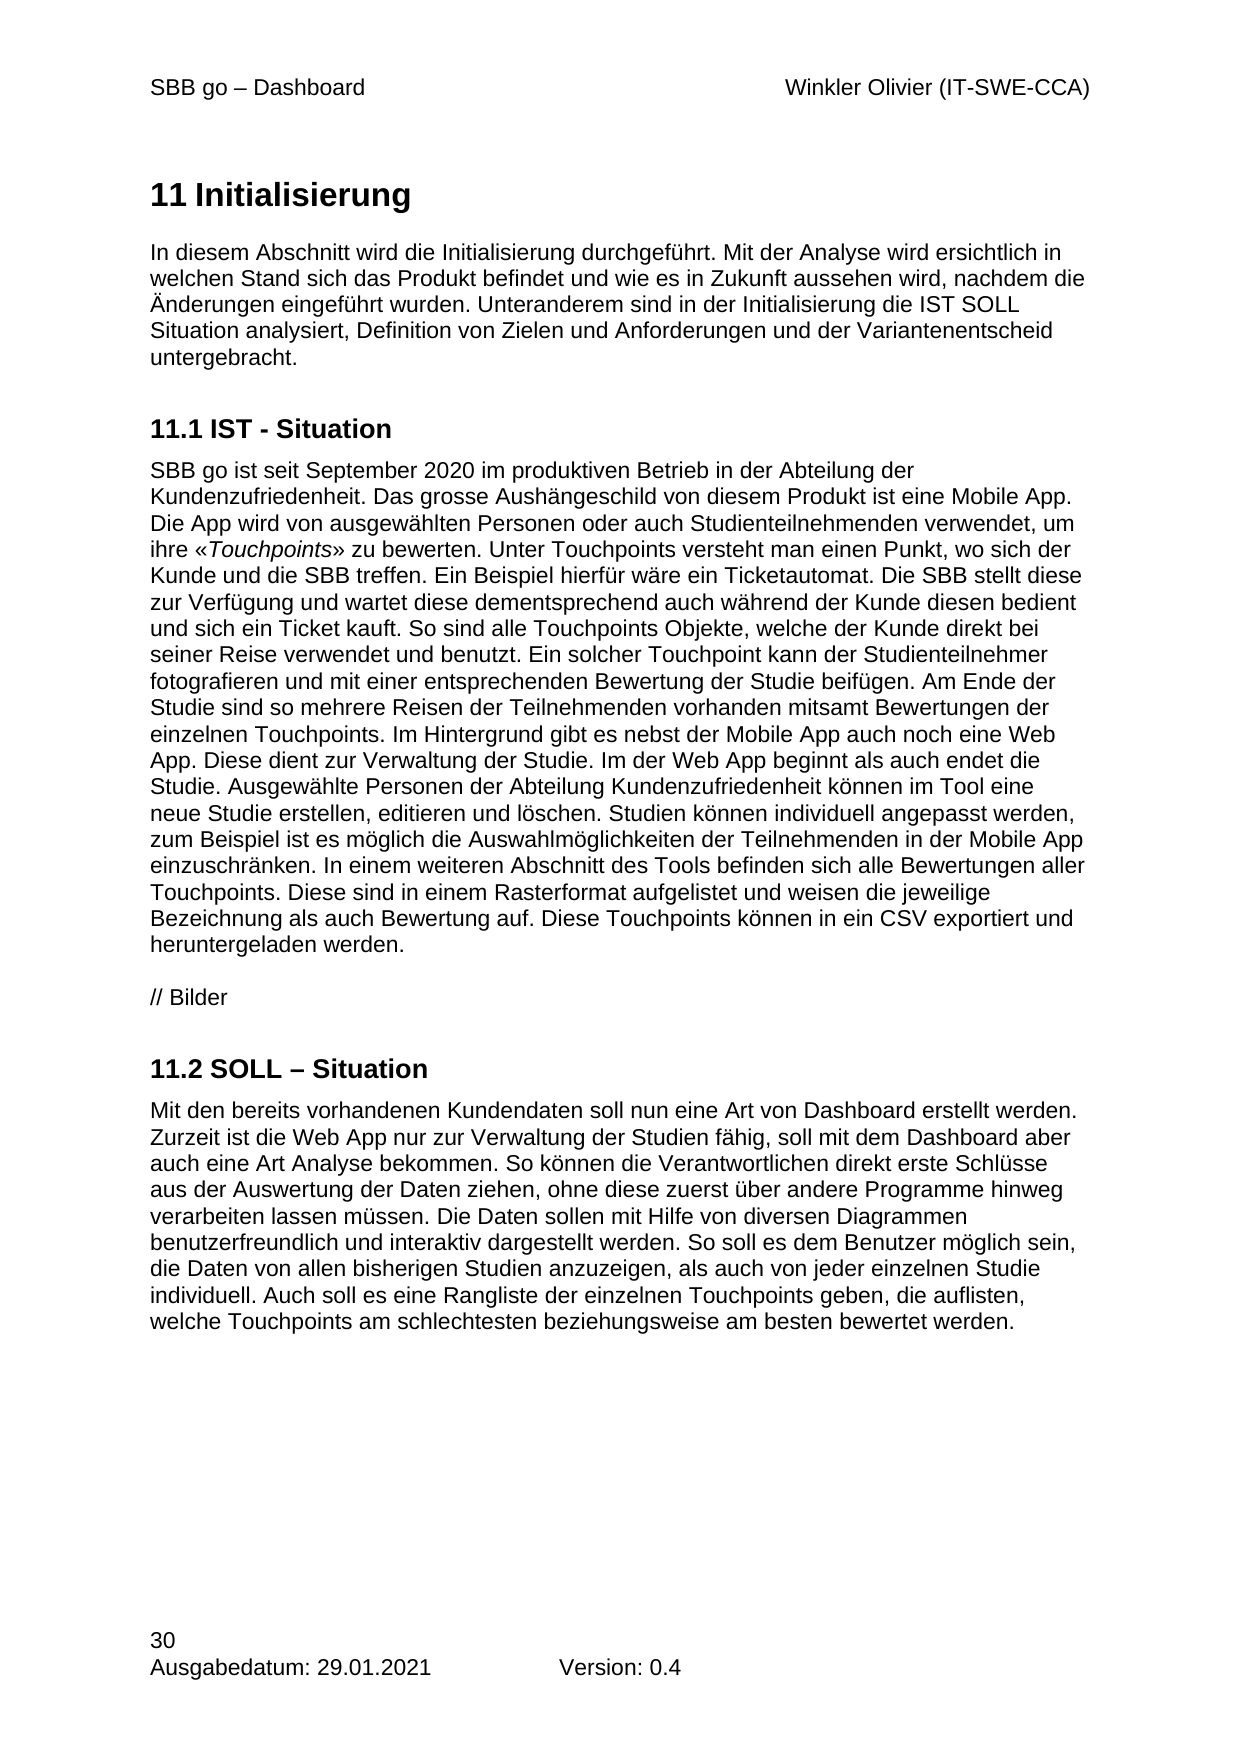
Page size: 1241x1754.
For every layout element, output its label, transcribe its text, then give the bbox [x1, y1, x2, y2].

subtitle SOLL – Situation [150, 1053, 1090, 1085]
subtitle Initialisierung [150, 175, 1090, 213]
subtitle IST - Situation [150, 413, 1090, 444]
text // Bilder [150, 984, 1090, 1010]
text Mit den bereits vorhandenen Kundendaten soll nun eine Art von Dashboard erstellt werden. Zurzeit ist die Web App nur zur Verwaltung der Studien fähig, soll mit dem Dashboard aber auch eine Art Analyse bekommen. So können die Verantwortlichen direkt erste Schlüsse aus der Auswertung der Daten ziehen, ohne diese zuerst über andere Programme hinweg verarbeiten lassen müssen. Die Daten sollen mit Hilfe von diversen Diagrammen benutzerfreundlich und interaktiv dargestellt werden. So soll es dem Benutzer möglich sein, die Daten von allen bisherigen Studien anzuzeigen, als auch von jeder einzelnen Studie individuell. Auch soll es eine Rangliste der einzelnen Touchpoints geben, die auflisten, welche Touchpoints am schlechtesten beziehungsweise am besten bewertet werden. [150, 1097, 1090, 1334]
text SBB go ist seit September 2020 im produktiven Betrieb in der Abteilung der Kundenzufriedenheit. Das grosse Aushängeschild von diesem Produkt ist eine Mobile App. Die App wird von ausgewählten Personen oder auch Studienteilnehmenden verwendet, um ihre «Touchpoints» zu bewerten. Unter Touchpoints versteht man einen Punkt, wo sich der Kunde und die SBB treffen. Ein Beispiel hierfür wäre ein Ticketautomat. Die SBB stellt diese zur Verfügung und wartet diese dementsprechend auch während der Kunde diesen bedient und sich ein Ticket kauft. So sind alle Touchpoints Objekte, welche der Kunde direkt bei seiner Reise verwendet und benutzt. Ein solcher Touchpoint kann der Studienteilnehmer fotografieren und mit einer entsprechenden Bewertung der Studie beifügen. Am Ende der Studie sind so mehrere Reisen der Teilnehmenden vorhanden mitsamt Bewertungen der einzelnen Touchpoints. Im Hintergrund gibt es nebst der Mobile App auch noch eine Web App. Diese dient zur Verwaltung der Studie. Im der Web App beginnt als auch endet die Studie. Ausgewählte Personen der Abteilung Kundenzufriedenheit können im Tool eine neue Studie erstellen, editieren und löschen. Studien können individuell angepasst werden, zum Beispiel ist es möglich die Auswahlmöglichkeiten der Teilnehmenden in der Mobile App einzuschränken. In einem weiteren Abschnitt des Tools befinden sich alle Bewertungen aller Touchpoints. Diese sind in einem Rasterformat aufgelistet und weisen die jeweilige Bezeichnung als auch Bewertung auf. Diese Touchpoints können in ein CSV exportiert und heruntergeladen werden. [150, 457, 1090, 958]
text In diesem Abschnitt wird die Initialisierung durchgeführt. Mit der Analyse wird ersichtlich in welchen Stand sich das Produkt befindet und wie es in Zukunft aussehen wird, nachdem die Änderungen eingeführt wurden. Unteranderem sind in der Initialisierung die IST SOLL Situation analysiert, Definition von Zielen und Anforderungen und der Variantenentscheid untergebracht. [150, 238, 1090, 370]
